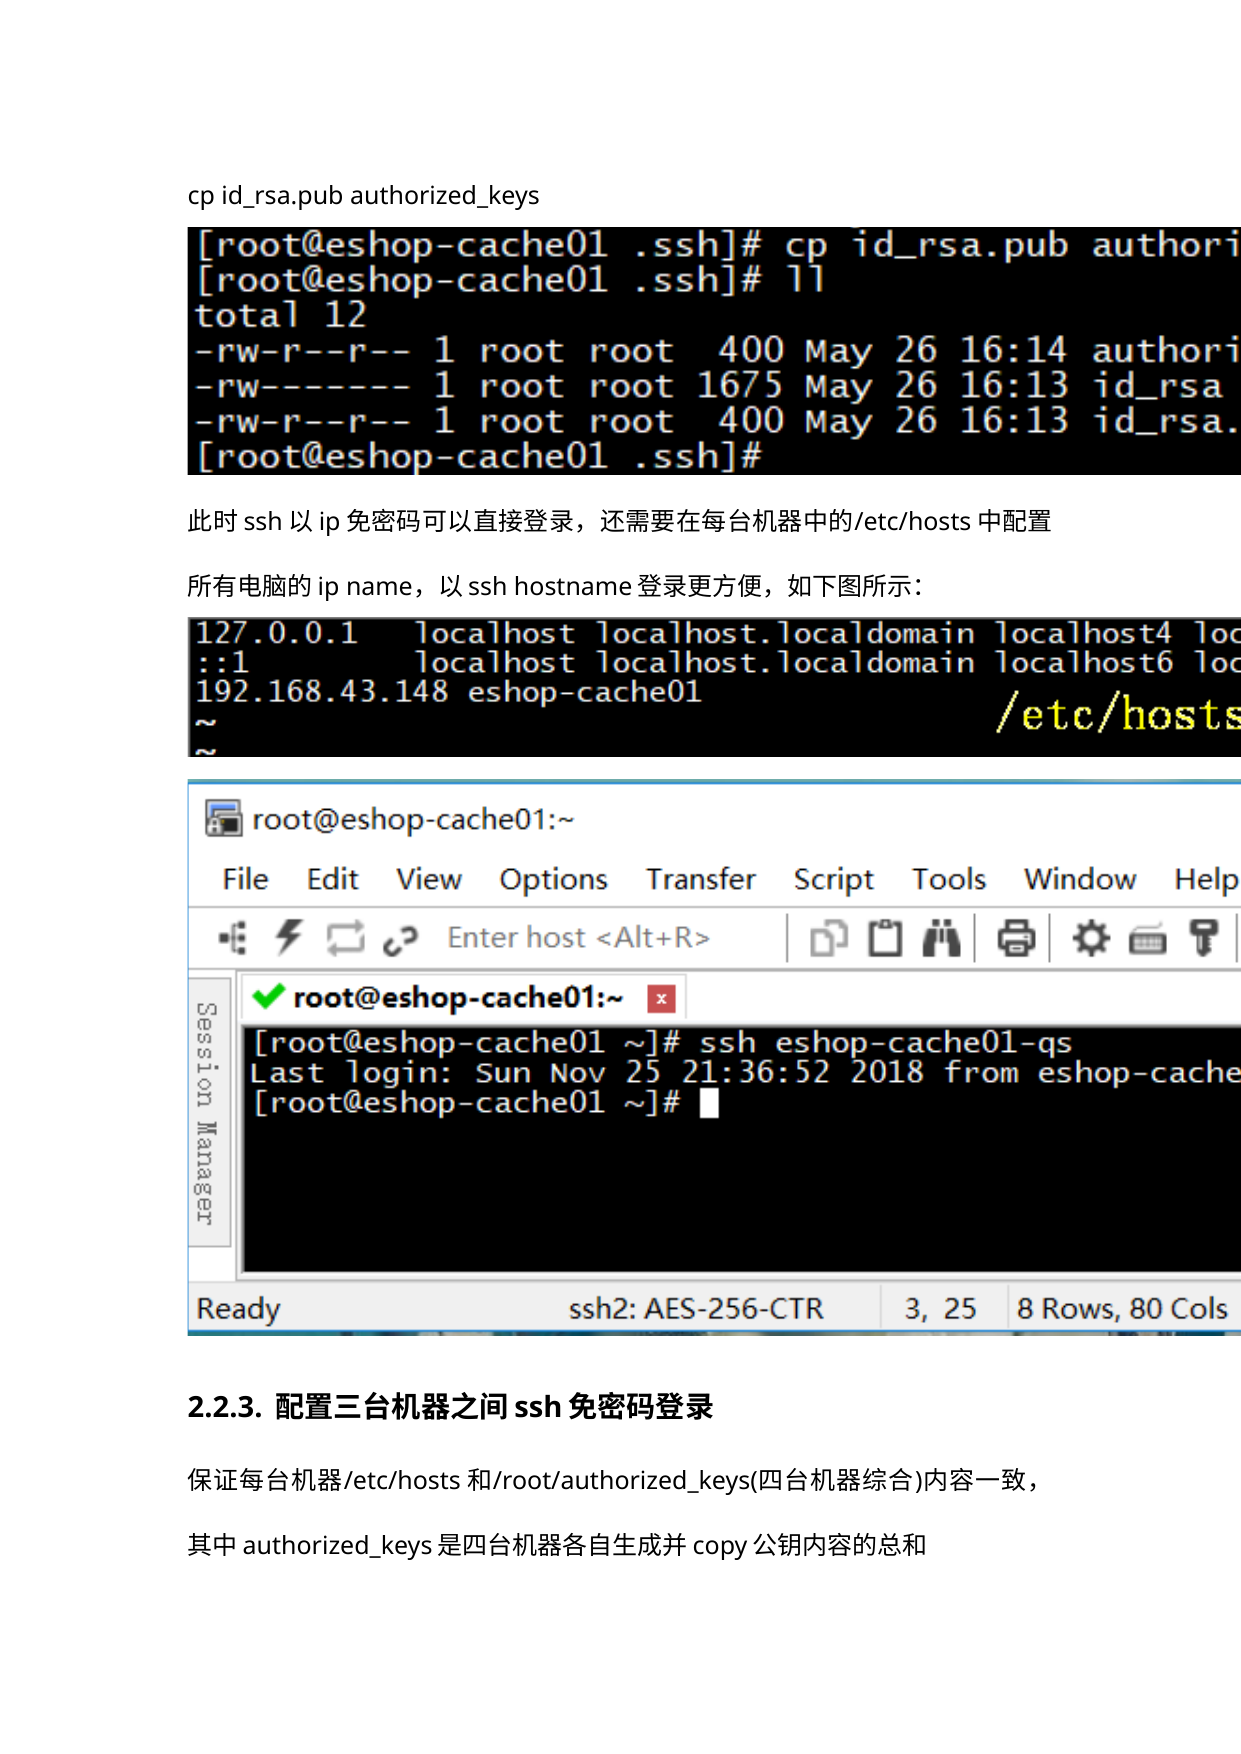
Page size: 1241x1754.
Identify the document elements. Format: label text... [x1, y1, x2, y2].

text 此时ssh以ip免密码可以直接登录，还需要在每台机器中的/etc/hosts中配置所有电脑的ip name，以ssh hostname登录更方便，如下图所示： [187, 487, 1053, 617]
subtitle 配置三台机器之间ssh免密码登录 [187, 1373, 1053, 1438]
picture [187, 779, 1241, 1336]
text 保证每台机器/etc/hosts和/root/authorized_keys(四台机器综合)内容一致，其中authorized_keys是四台机器各自生成并copy公钥内容的总和 [187, 1446, 1053, 1576]
picture [187, 617, 1241, 757]
text cp id_rsa.pub authorized_keys [187, 162, 1053, 227]
picture [187, 227, 1241, 475]
